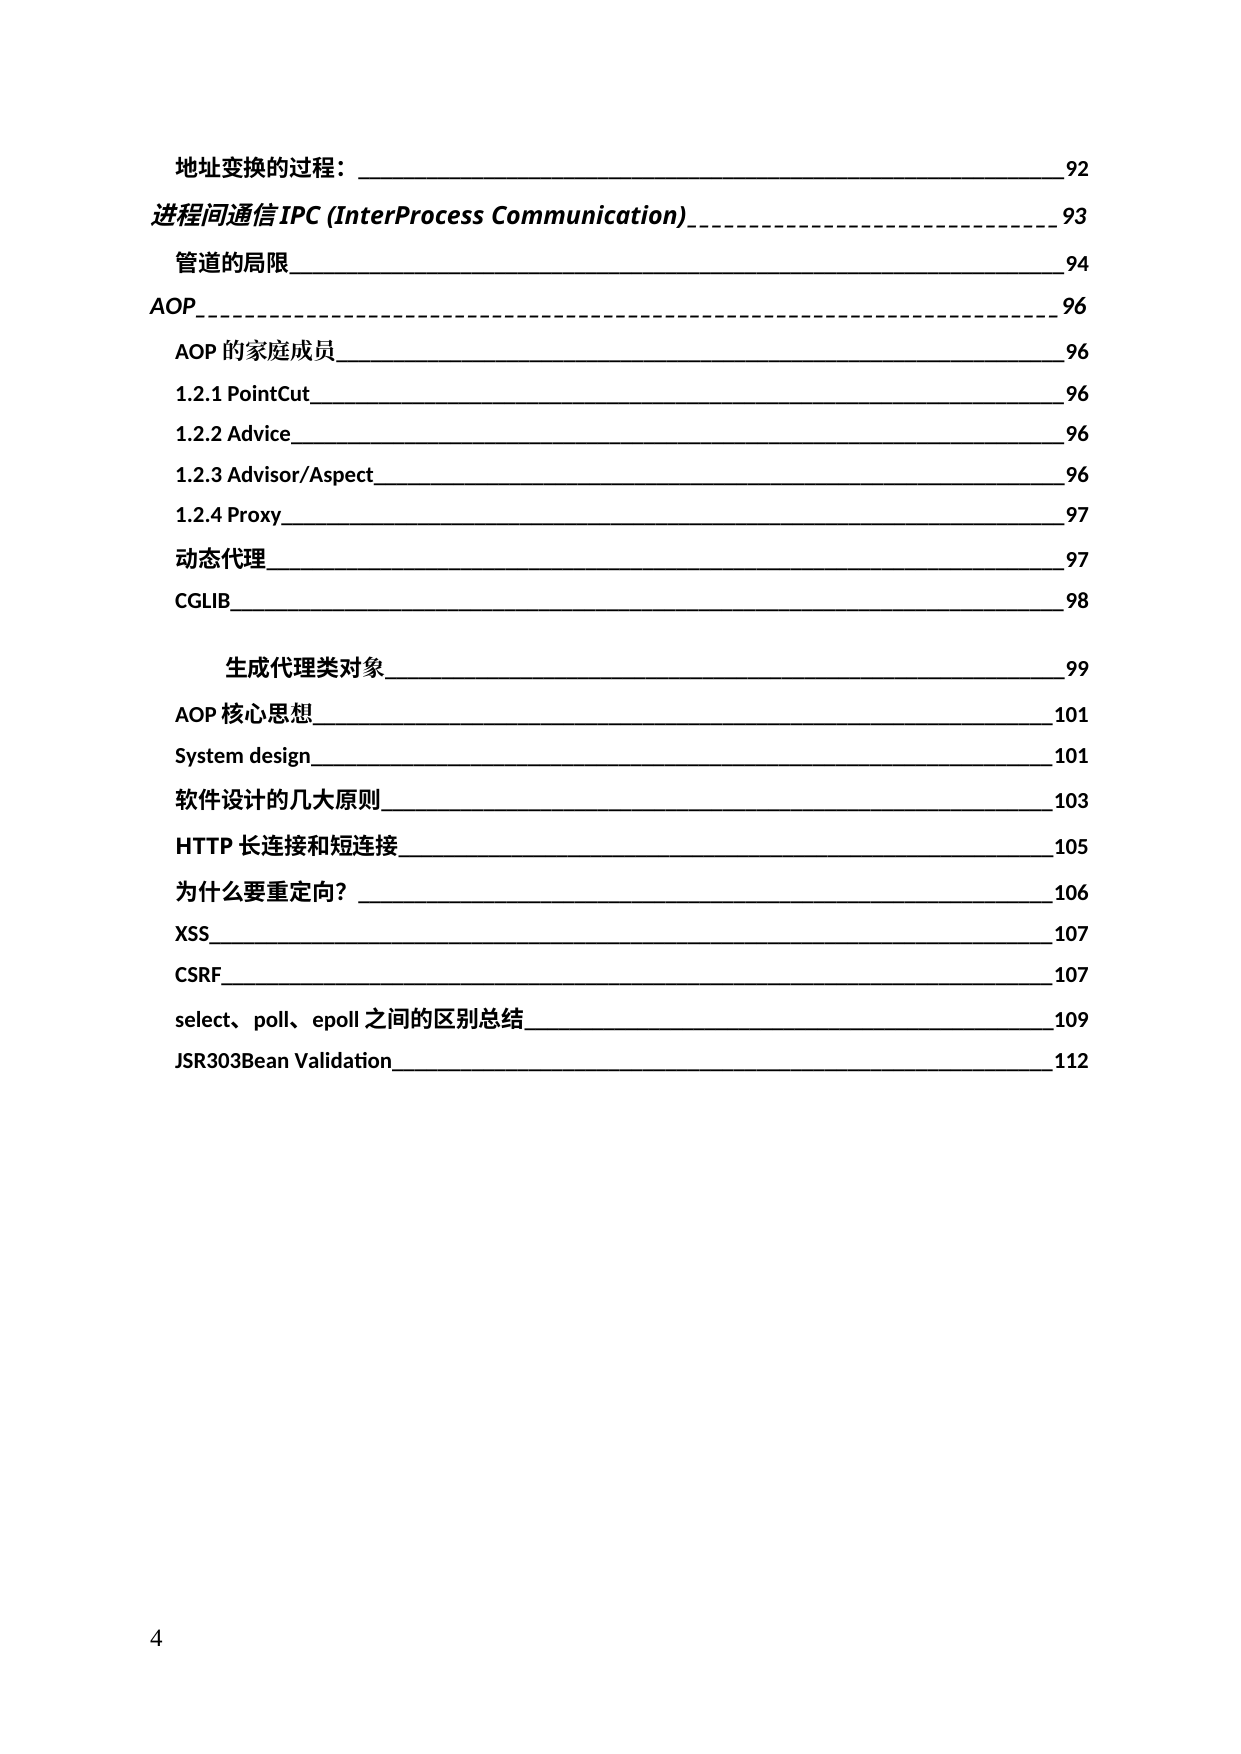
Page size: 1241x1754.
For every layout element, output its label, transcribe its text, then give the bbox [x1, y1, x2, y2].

text 1.2.4 Proxy 97 [175, 500, 1090, 528]
text 为什么要重定向？ 106 [175, 874, 1090, 907]
text CSRF 107 [175, 960, 1090, 988]
text XSS 107 [175, 919, 1090, 947]
text AOP 96 [150, 290, 1090, 321]
text 生成代理类对象 99 [175, 627, 1090, 683]
text 动态代理 97 [175, 541, 1090, 574]
text 进程间通信IPC (InterProcess Communication) 93 [150, 196, 1090, 232]
text AOP 的家庭成员 96 [175, 333, 1090, 366]
text 1.2.1 PointCut 96 [175, 379, 1090, 407]
text 1.2.2 Advice 96 [175, 419, 1090, 447]
text 管道的局限 94 [175, 244, 1090, 278]
text System design 101 [175, 742, 1090, 769]
text CGLIB 98 [175, 586, 1090, 614]
text 地址变换的过程： 92 [175, 150, 1090, 183]
text 软件设计的几大原则 103 [175, 782, 1090, 815]
text select、poll、epoll之间的区别总结 109 [175, 1000, 1090, 1034]
text HTTP长连接和短连接 105 [175, 828, 1090, 861]
text 1.2.3 Advisor/Aspect 96 [175, 460, 1090, 488]
text AOP核心思想 101 [175, 696, 1090, 729]
text JSR303Bean Validation 112 [175, 1046, 1090, 1074]
